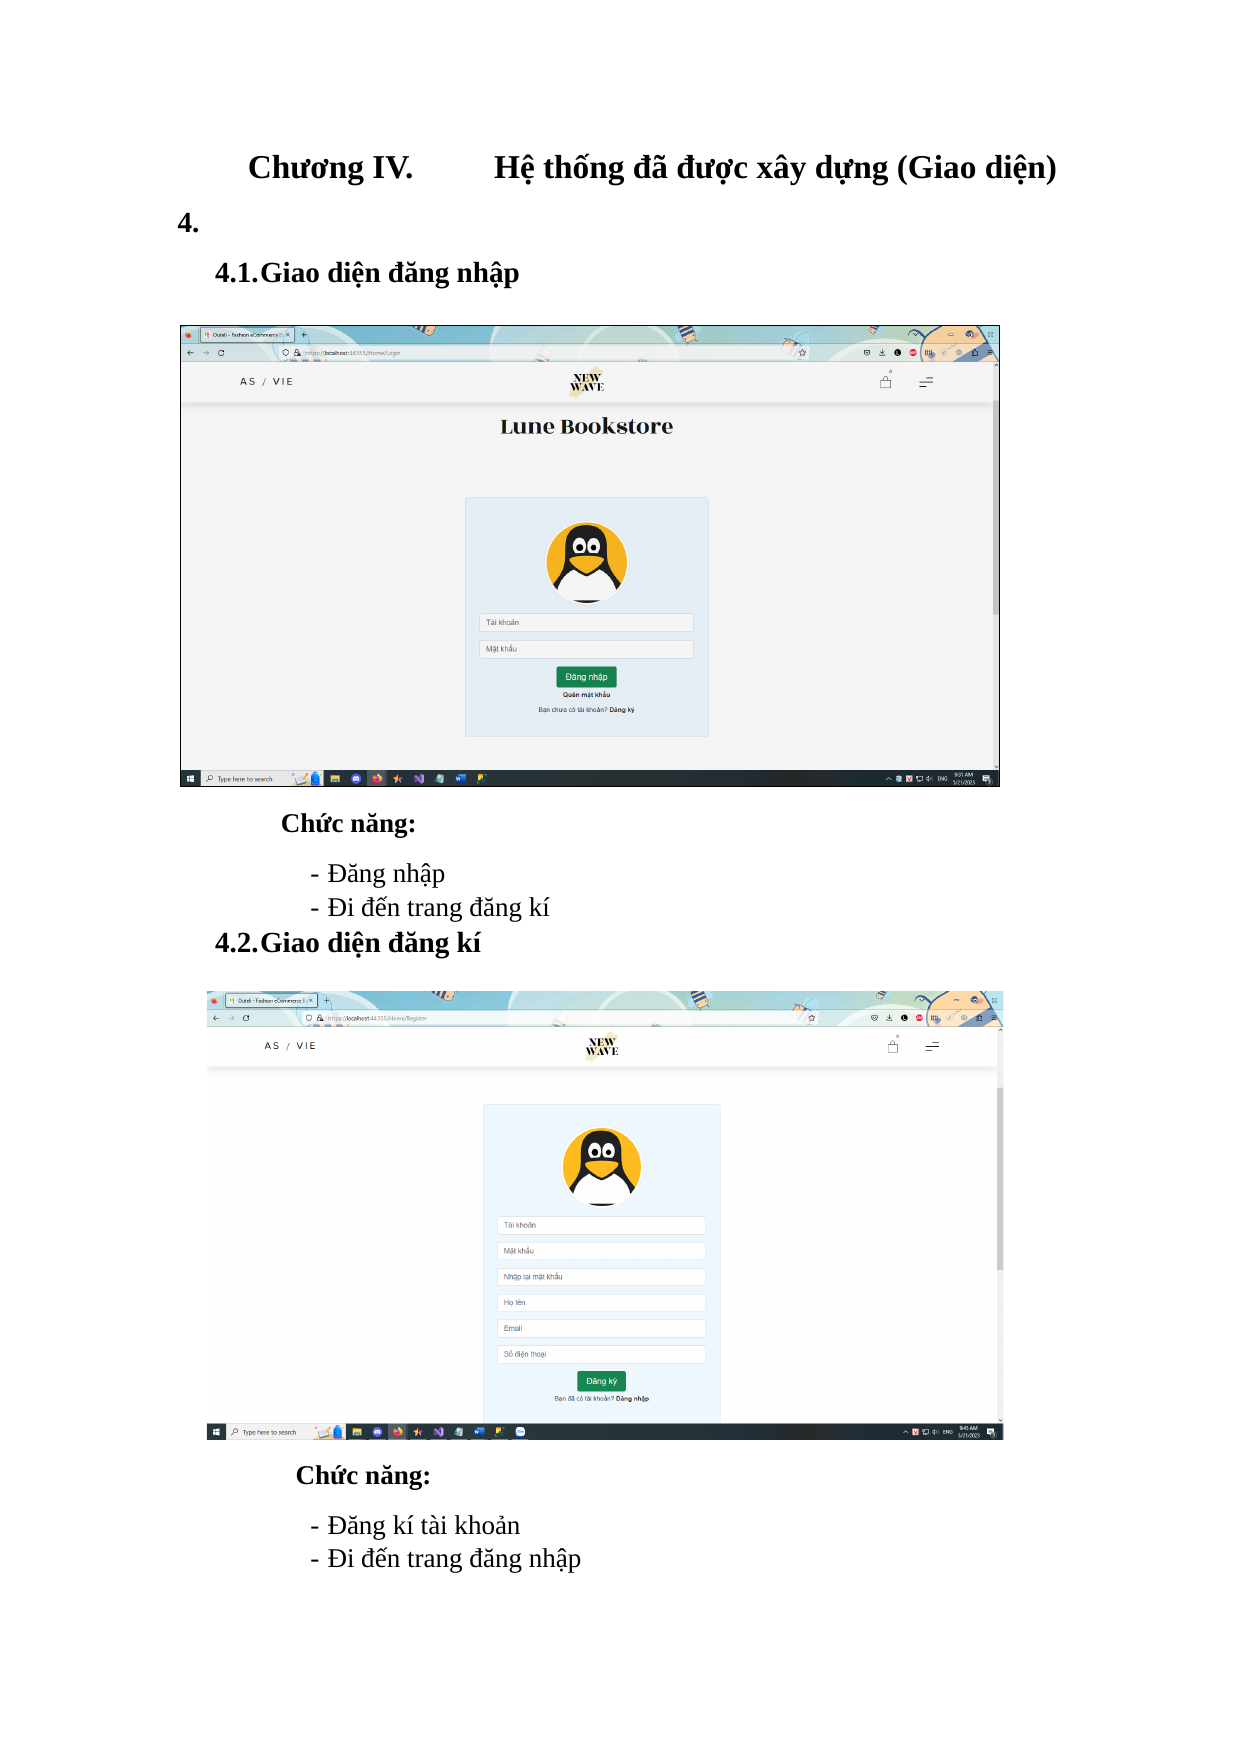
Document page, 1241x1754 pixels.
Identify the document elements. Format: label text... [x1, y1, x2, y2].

list Giao diện đăng kí [215, 925, 1122, 958]
picture [181, 326, 999, 786]
list Đi đến trang đăng nhập [310, 1543, 1122, 1574]
list Hệ thống đã được xây dựng (Giao diện) [413, 148, 1122, 186]
list Giao diện đăng nhập [215, 256, 1122, 289]
text Chức năng: [295, 1459, 1122, 1490]
list Đăng kí tài khoản [310, 1509, 1122, 1540]
list Đăng nhập [310, 858, 1122, 889]
picture [206, 991, 1004, 1440]
text Chức năng: [281, 807, 1122, 838]
list Đi đến trang đăng kí [310, 891, 1122, 922]
